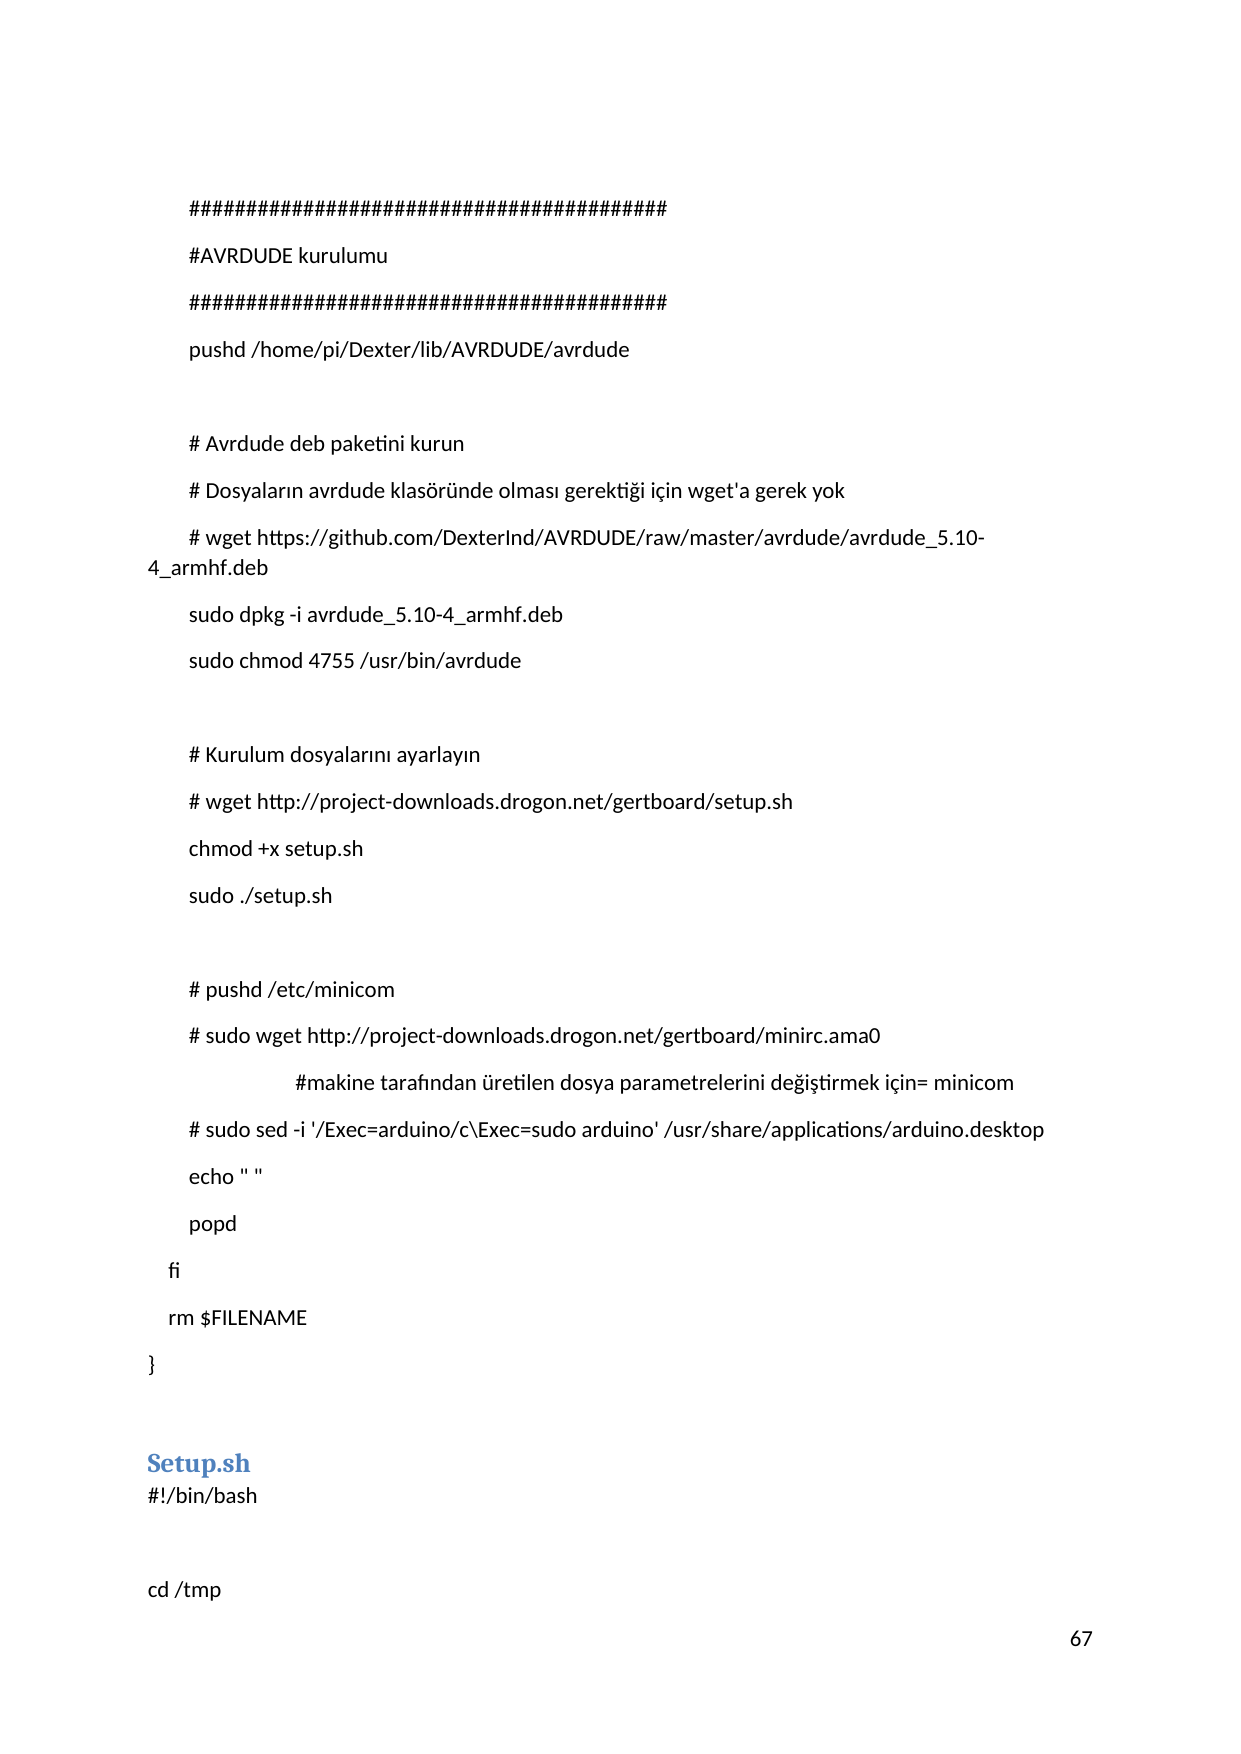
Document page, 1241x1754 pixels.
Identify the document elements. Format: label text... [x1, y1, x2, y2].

text sudo chmod 4755 /usr/bin/avrdude [148, 647, 1093, 674]
text } [148, 1350, 1093, 1378]
text pushd /home/pi/Dexter/lib/AVRDUDE/avrdude [148, 335, 1093, 363]
text # Avrdude deb paketini kurun [148, 429, 1093, 457]
subtitle Setup.sh [148, 1448, 1093, 1479]
text cd /tmp [148, 1575, 1093, 1603]
text #AVRDUDE kurulumu [148, 241, 1093, 269]
text # sudo sed -i '/Exec=arduino/c\Exec=sudo arduino' /usr/share/applications/arduino.desktop [148, 1115, 1093, 1143]
text sudo ./setup.sh [148, 881, 1093, 909]
text ########################################## [148, 194, 1093, 222]
text #makine tarafından üretilen dosya parametrelerini değiştirmek için= minicom [148, 1068, 1093, 1096]
text chmod +x setup.sh [148, 834, 1093, 862]
text # pushd /etc/minicom [148, 975, 1093, 1003]
text # Kurulum dosyalarını ayarlayın [148, 740, 1093, 768]
text rm $FILENAME [148, 1303, 1093, 1331]
text #!/bin/bash [148, 1481, 1093, 1509]
text echo " " [148, 1162, 1093, 1190]
text # sudo wget http://project-downloads.drogon.net/gertboard/minirc.ama0 [148, 1022, 1093, 1049]
text popd [148, 1209, 1093, 1237]
text sudo dpkg -i avrdude_5.10-4_armhf.deb [148, 600, 1093, 628]
text ########################################## [148, 288, 1093, 316]
text # wget https://github.com/DexterInd/AVRDUDE/raw/master/avrdude/avrdude_5.10-4_armhf.deb [148, 523, 1093, 581]
text # Dosyaların avrdude klasöründe olması gerektiği için wget'a gerek yok [148, 476, 1093, 504]
text fi [148, 1256, 1093, 1284]
text # wget http://project-downloads.drogon.net/gertboard/setup.sh [148, 787, 1093, 815]
